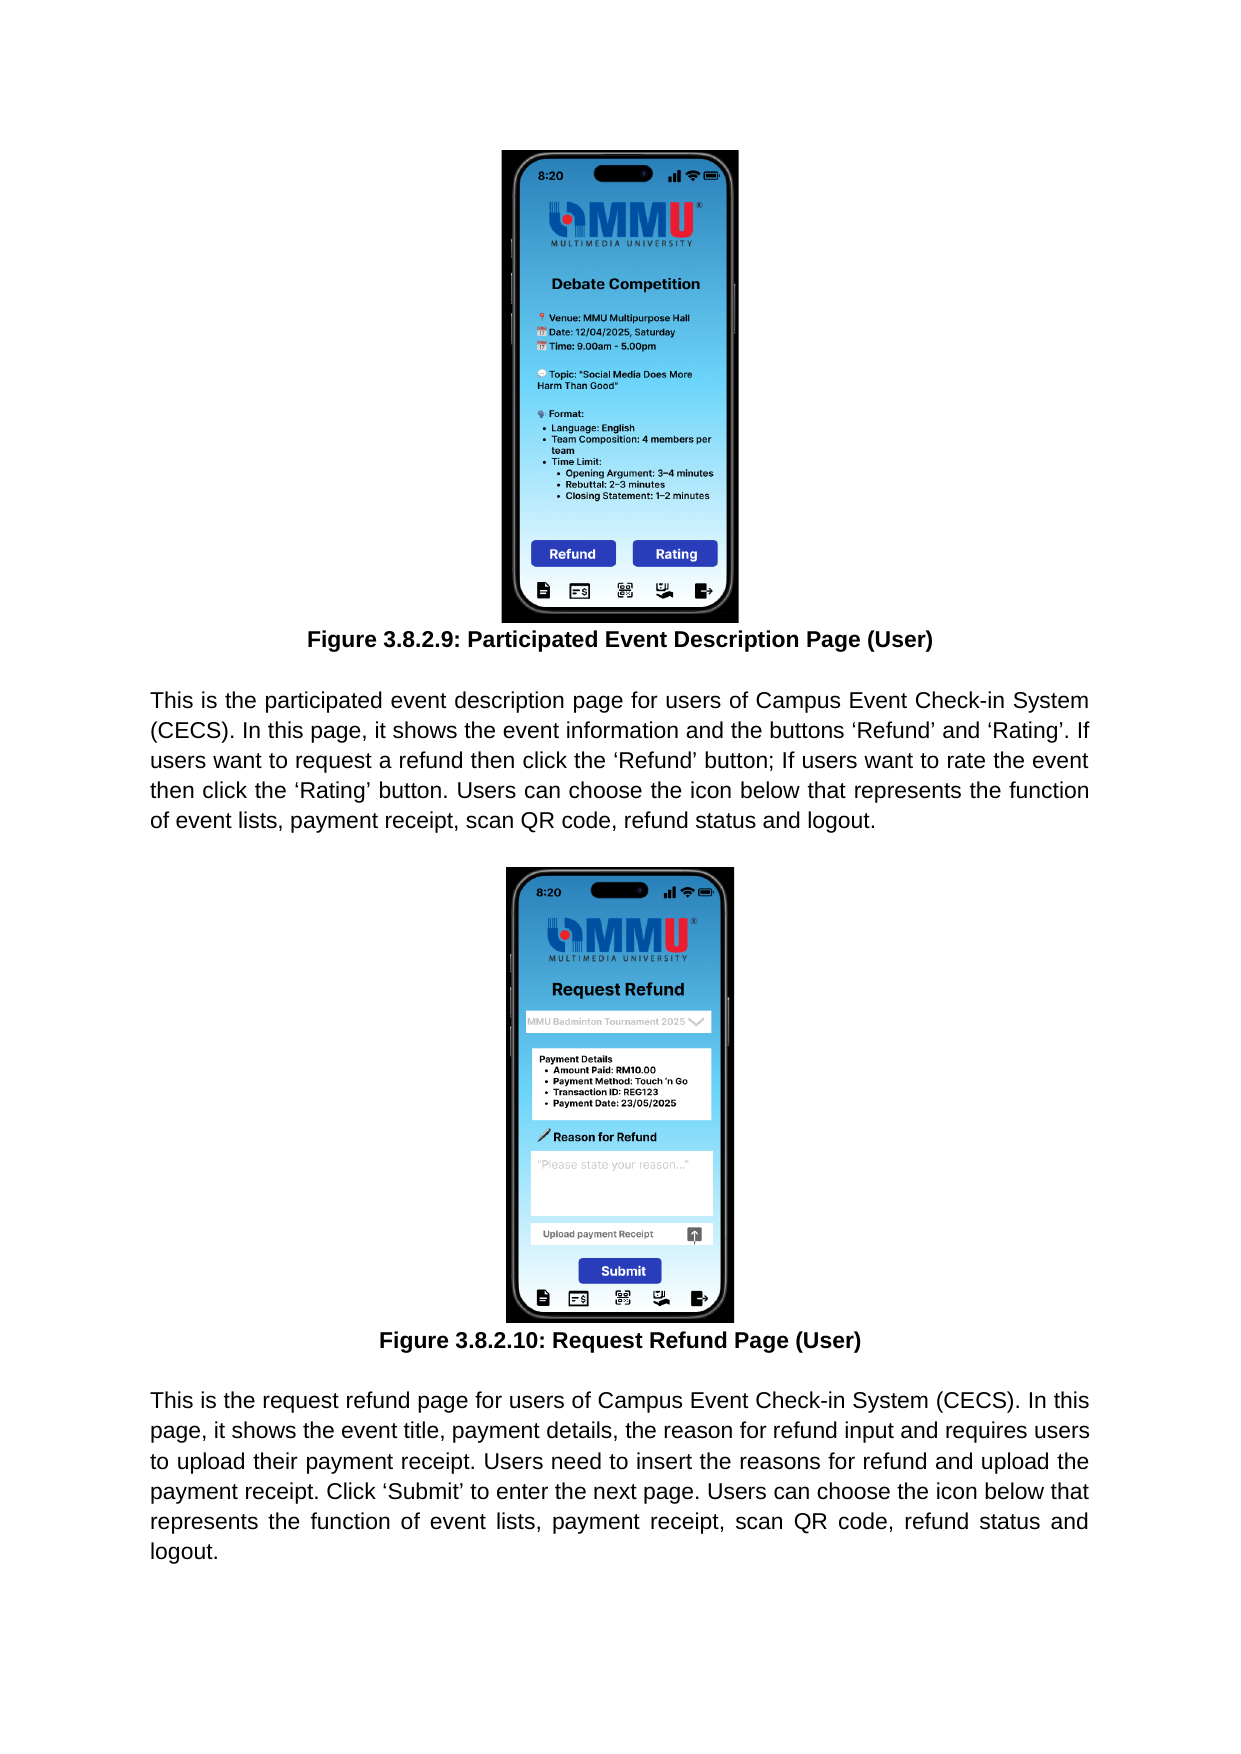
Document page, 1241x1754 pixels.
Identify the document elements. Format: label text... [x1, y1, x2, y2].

text This is the participated event description page for users of Campus Event Check-in System (CECS). In this page, it shows the event information and the buttons ‘Refund’ and ‘Rating’. If users want to request a refund then click the ‘Refund’ button; If users want to rate the event then click the ‘Rating’ button. Users can choose the icon below that represents the function of event lists, payment receipt, scan QR code, refund status and logout. [150, 687, 1090, 834]
text Figure 3.8.2.9: Participated Event Description Page (User) [150, 626, 1090, 652]
text This is the request refund page for users of Campus Event Check-in System (CECS). In this page, it shows the event title, payment details, the reason for refund input and requires users to upload their payment receipt. Users need to insert the reasons for refund and upload the payment receipt. Click ‘Submit’ to enter the next page. Users can choose the icon below that represents the function of event lists, payment receipt, scan QR code, refund status and logout. [150, 1387, 1090, 1564]
picture [501, 150, 739, 623]
text Figure 3.8.2.10: Request Refund Page (User) [150, 1327, 1090, 1353]
picture [506, 867, 735, 1323]
